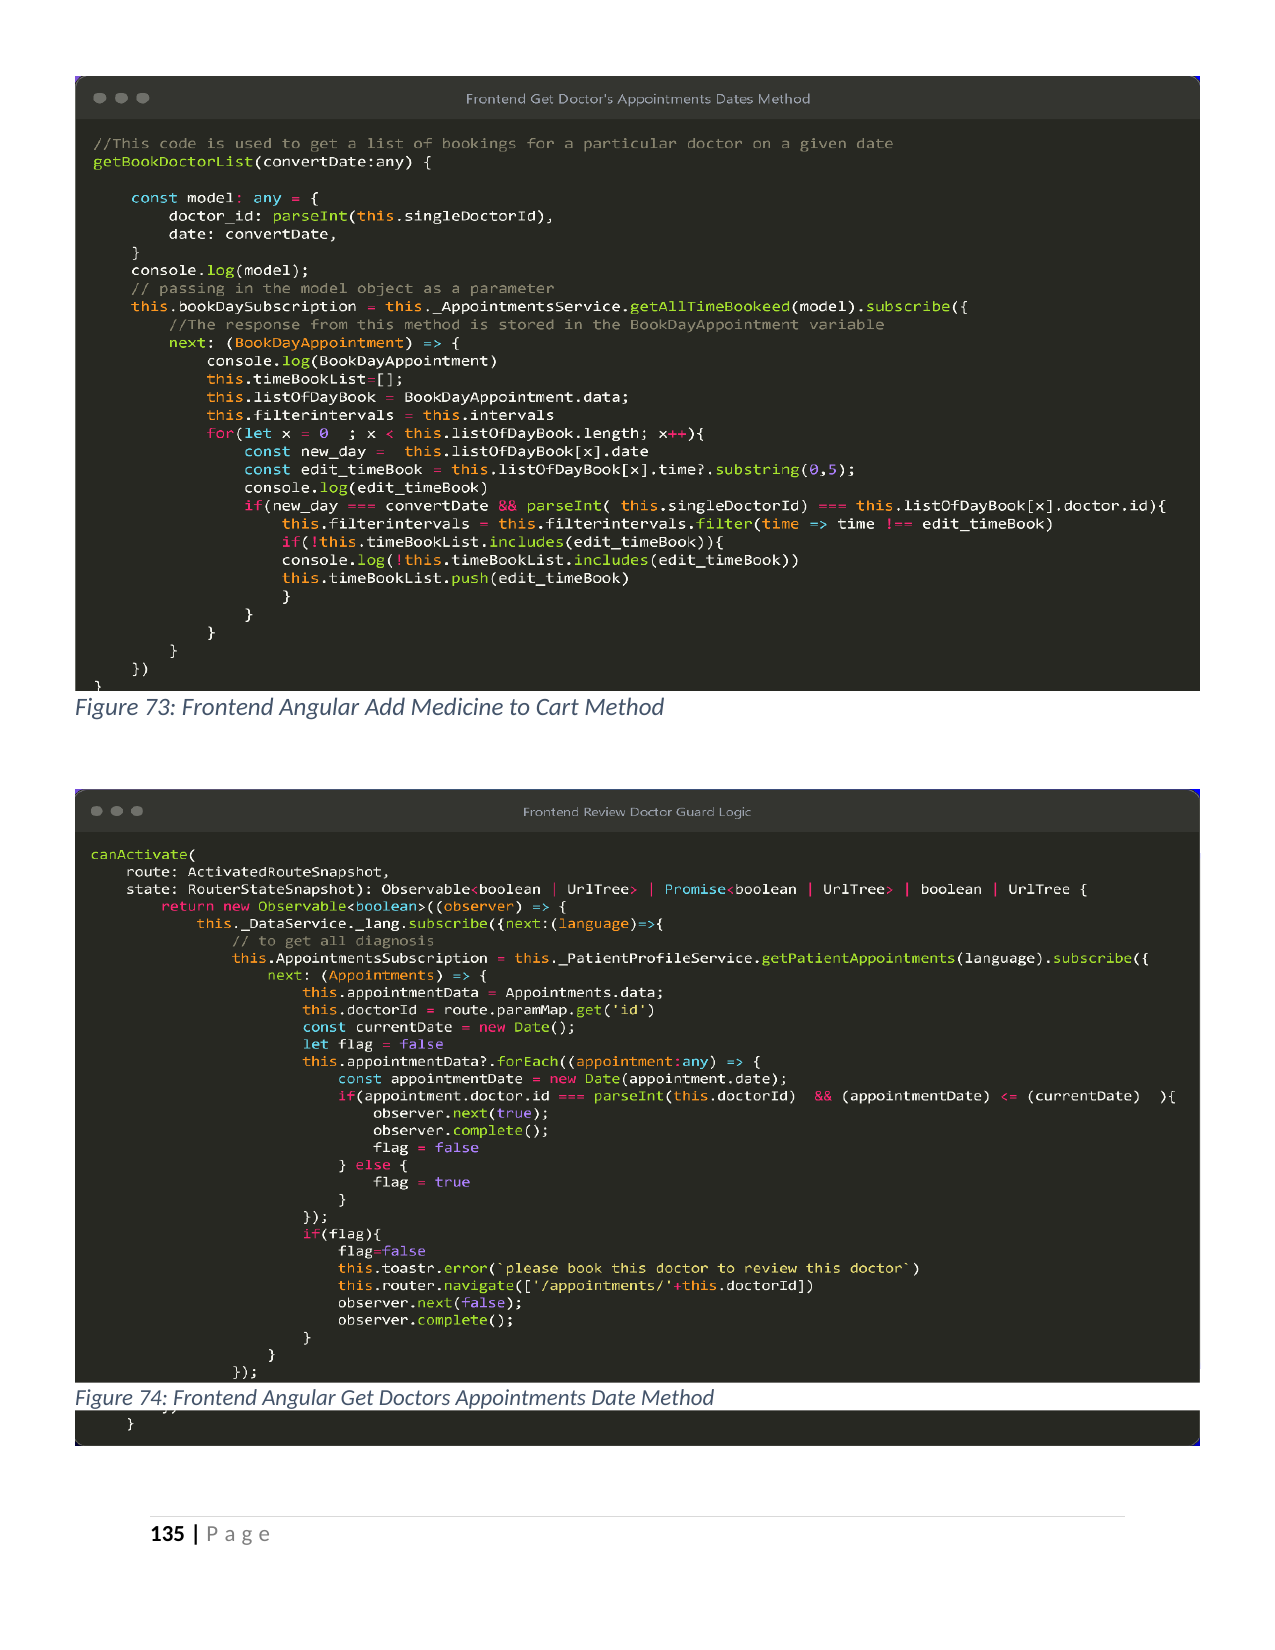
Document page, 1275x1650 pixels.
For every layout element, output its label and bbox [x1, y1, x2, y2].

picture [75, 76, 1200, 691]
picture [75, 789, 1200, 1382]
picture [75, 1411, 1200, 1446]
